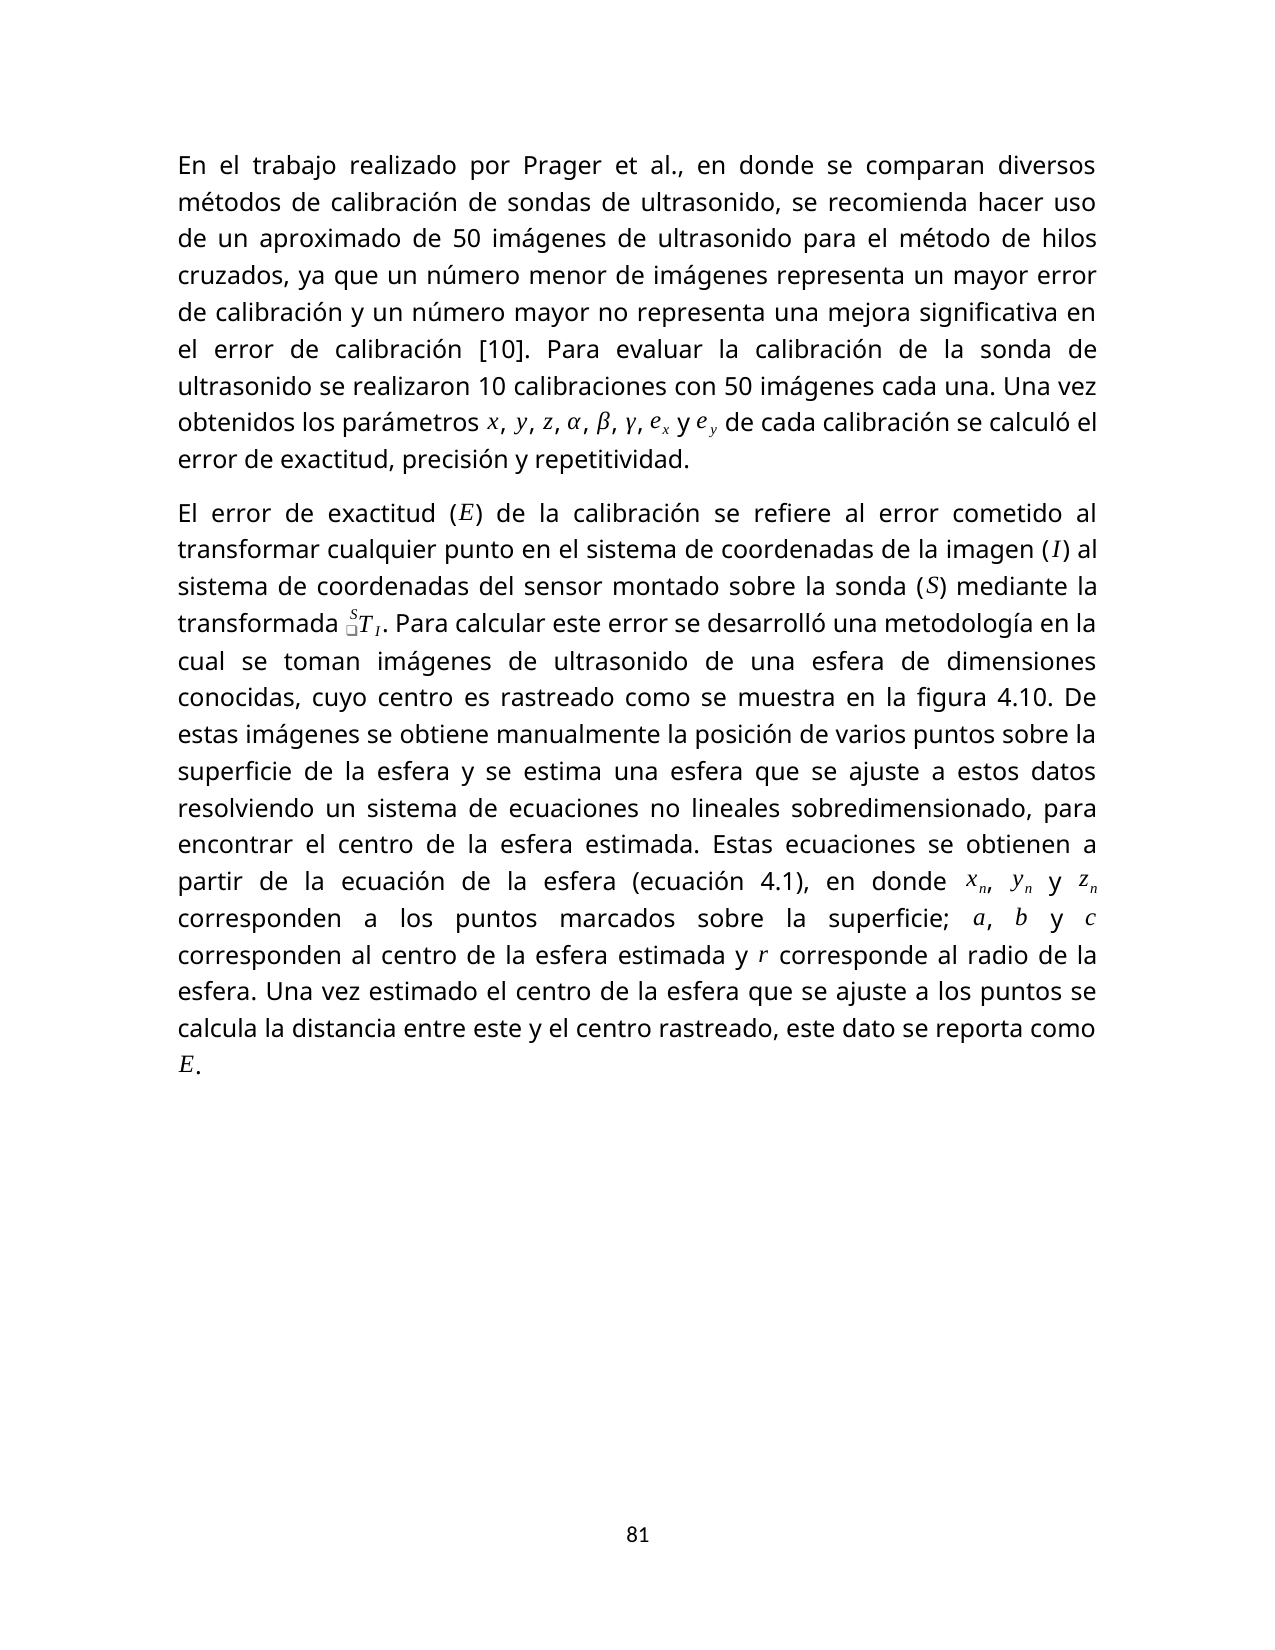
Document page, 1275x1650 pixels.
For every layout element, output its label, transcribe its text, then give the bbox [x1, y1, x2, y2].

text En el trabajo realizado por Prager et al., en donde se comparan diversos métodos de calibración de sondas de ultrasonido, se recomienda hacer uso de un aproximado de 50 imágenes de ultrasonido para el método de hilos cruzados, ya que un número menor de imágenes representa un mayor error de calibración y un número mayor no representa una mejora significativa en el error de calibración [10]. Para evaluar la calibración de la sonda de ultrasonido se realizaron 10 calibraciones con 50 imágenes cada una. Una vez obtenidos los parámetros , , , , , , y de cada calibración se calculó el error de exactitud, precisión y repetitividad. [177, 148, 1098, 476]
text El error de exactitud () de la calibración se refiere al error cometido al transformar cualquier punto en el sistema de coordenadas de la imagen () al sistema de coordenadas del sensor montado sobre la sonda () mediante la transformada . Para calcular este error se desarrolló una metodología en la cual se toman imágenes de ultrasonido de una esfera de dimensiones conocidas, cuyo centro es rastreado como se muestra en la figura 4.10. De estas imágenes se obtiene manualmente la posición de varios puntos sobre la superficie de la esfera y se estima una esfera que se ajuste a estos datos resolviendo un sistema de ecuaciones no lineales sobredimensionado, para encontrar el centro de la esfera estimada. Estas ecuaciones se obtienen a partir de la ecuación de la esfera (ecuación 4.1), en donde , y corresponden a los puntos marcados sobre la superficie; , y corresponden al centro de la esfera estimada y corresponde al radio de la esfera. Una vez estimado el centro de la esfera que se ajuste a los puntos se calcula la distancia entre este y el centro rastreado, este dato se reporta como . [177, 495, 1098, 1082]
